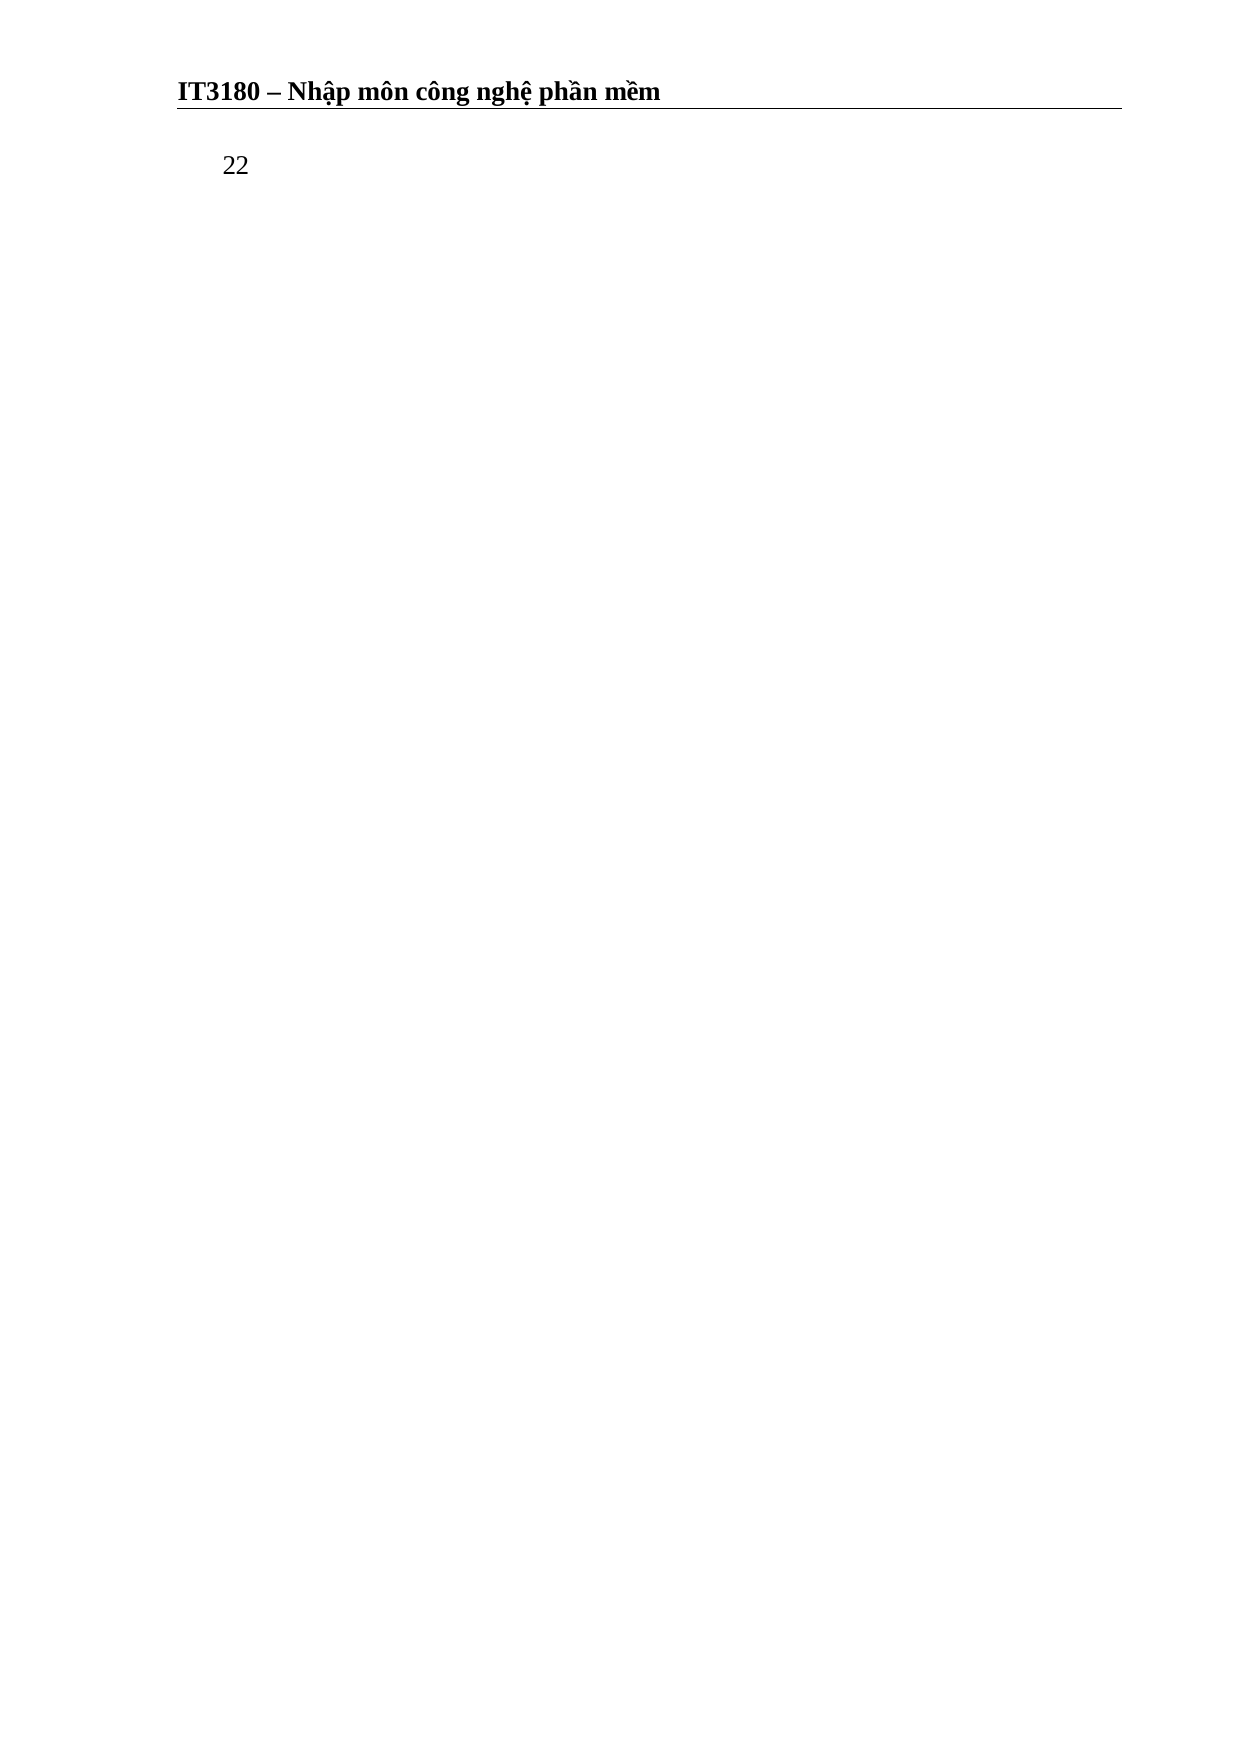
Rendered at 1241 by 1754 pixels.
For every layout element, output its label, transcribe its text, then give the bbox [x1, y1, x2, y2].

text Nhóm 4 22 [222, 118, 1152, 184]
